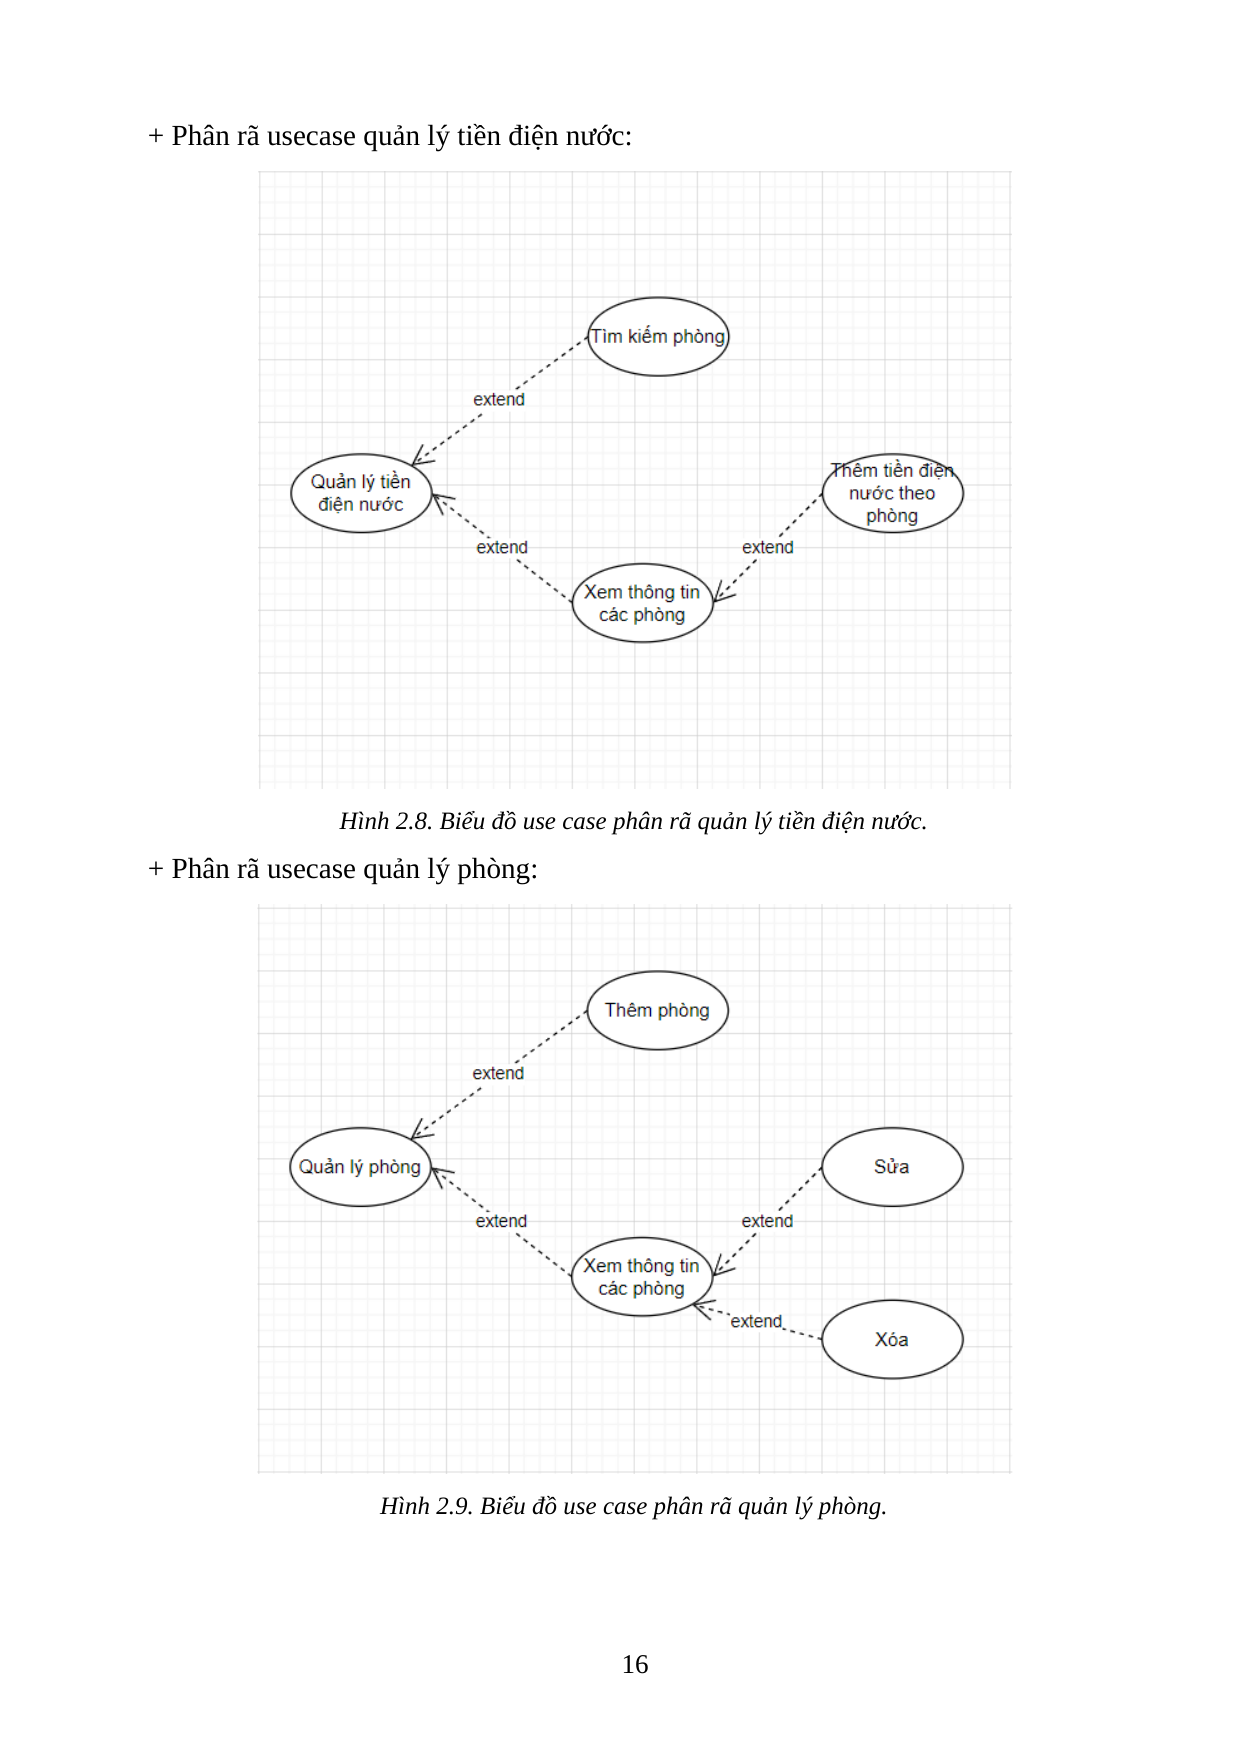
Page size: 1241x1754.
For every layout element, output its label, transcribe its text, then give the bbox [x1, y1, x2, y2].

text + Phân rã usecase quản lý tiền điện nước: [148, 118, 1122, 152]
text Hình 2.8. Biểu đồ use case phân rã quản lý tiền điện nước. [148, 806, 1122, 835]
text Hình 2.9. Biểu đồ use case phân rã quản lý phòng. [148, 1491, 1122, 1520]
text + Phân rã usecase quản lý phòng: [148, 852, 1122, 885]
picture [258, 171, 1012, 789]
picture [257, 904, 1013, 1474]
